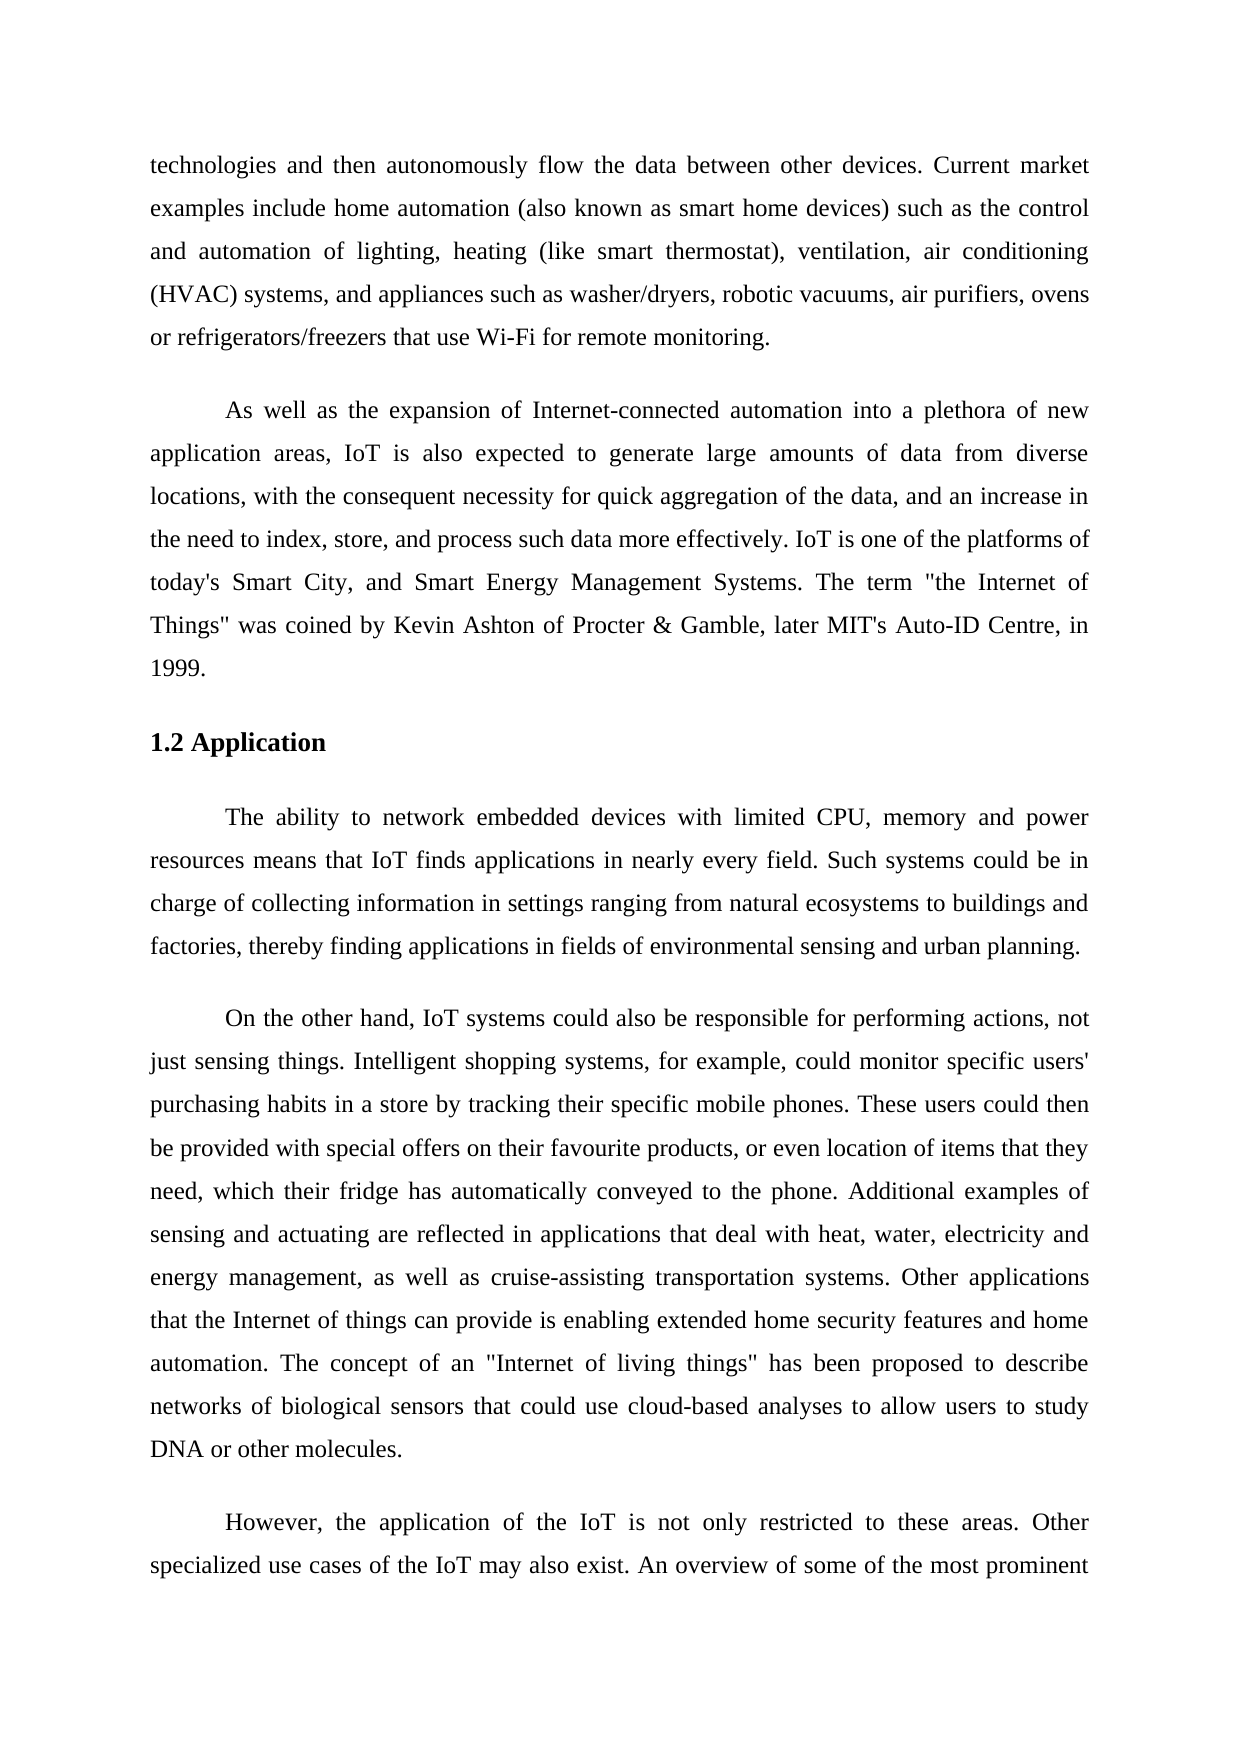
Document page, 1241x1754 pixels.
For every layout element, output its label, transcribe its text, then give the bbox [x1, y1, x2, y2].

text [150, 150, 1090, 351]
text The ability to network embedded devices with limited CPU, memory and power resources means that IoT finds applications in nearly every field. Such systems could be in charge of collecting information in settings ranging from natural ecosystems to buildings and factories, thereby finding applications in fields of environmental sensing and urban planning. [150, 802, 1090, 960]
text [150, 1507, 1090, 1579]
text On the other hand, IoT systems could also be responsible for performing actions, not just sensing things. Intelligent shopping systems, for example, could monitor specific users' purchasing habits in a store by tracking their specific mobile phones. These users could then be provided with special offers on their favourite products, or even location of items that they need, which their fridge has automatically conveyed to the phone. Additional examples of sensing and actuating are reflected in applications that deal with heat, water, electricity and energy management, as well as cruise-assisting transportation systems. Other applications that the Internet of things can provide is enabling extended home security features and home automation. The concept of an "Internet of living things" has been proposed to describe networks of biological sensors that could use cloud-based analyses to allow users to study DNA or other molecules. [150, 1003, 1090, 1463]
text As well as the expansion of Internet-connected automation into a plethora of new application areas, IoT is also expected to generate large amounts of data from diverse locations, with the consequent necessity for quick aggregation of the data, and an increase in the need to index, store, and process such data more effectively. IoT is one of the platforms of today's Smart City, and Smart Energy Management Systems. The term "the Internet of Things" was coined by Kevin Ashton of Procter & Gamble, later MIT's Auto-ID Centre, in 1999. [150, 395, 1090, 682]
subtitle 1.2 Application [150, 726, 1090, 757]
